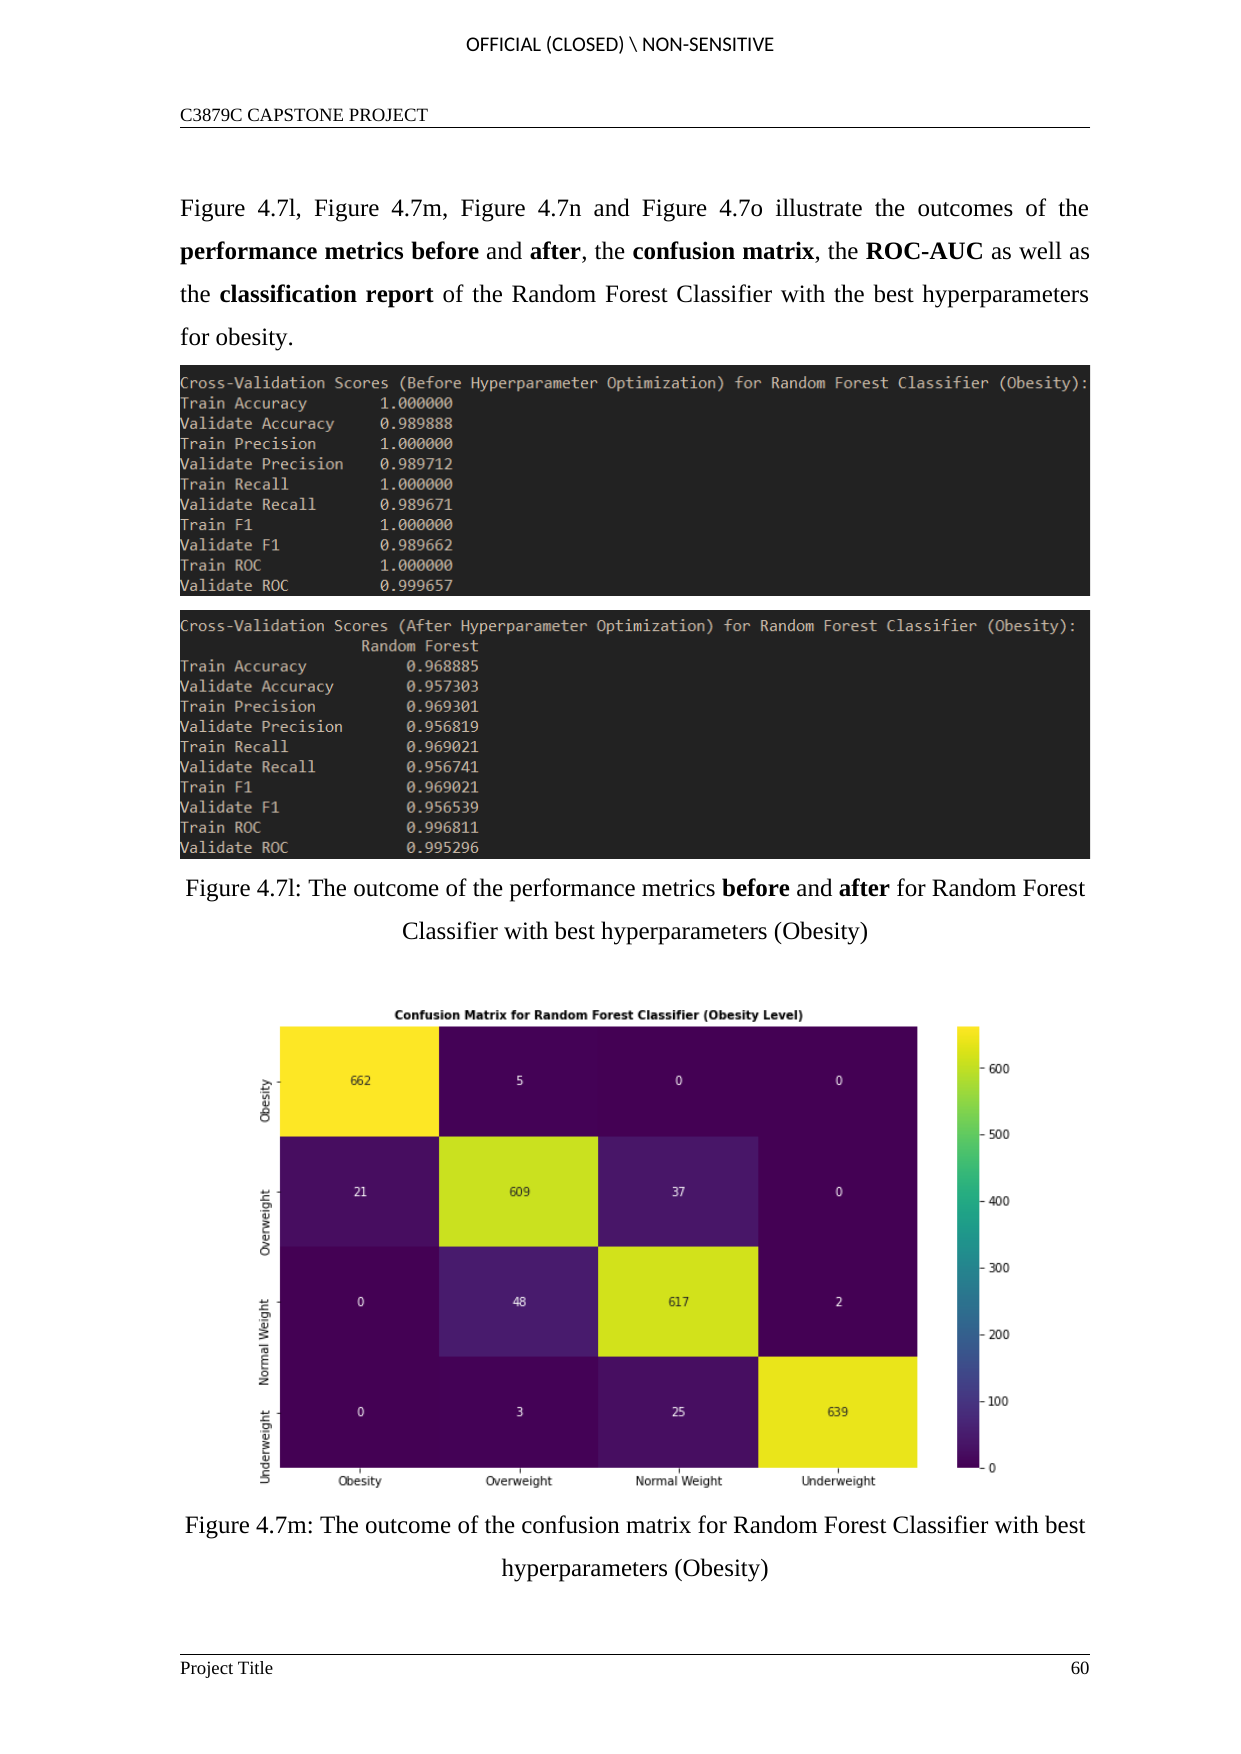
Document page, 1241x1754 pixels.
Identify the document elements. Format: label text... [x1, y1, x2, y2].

text Figure 4.7l: The outcome of the performance metrics before and after for Random Forest Classifier with best hyperparameters (Obesity) [180, 873, 1090, 945]
picture [180, 365, 1091, 596]
picture [252, 1002, 1018, 1496]
text Figure 4.7m: The outcome of the confusion matrix for Random Forest Classifier with best hyperparameters (Obesity) [180, 1510, 1090, 1582]
picture [180, 610, 1091, 859]
text Figure 4.7l, Figure 4.7m, Figure 4.7n and Figure 4.7o illustrate the outcomes of the performance metrics before and after, the confusion matrix, the ROC-AUC as well as the classification report of the Random Forest Classifier with the best hyperparameters for obesity. [180, 193, 1090, 351]
